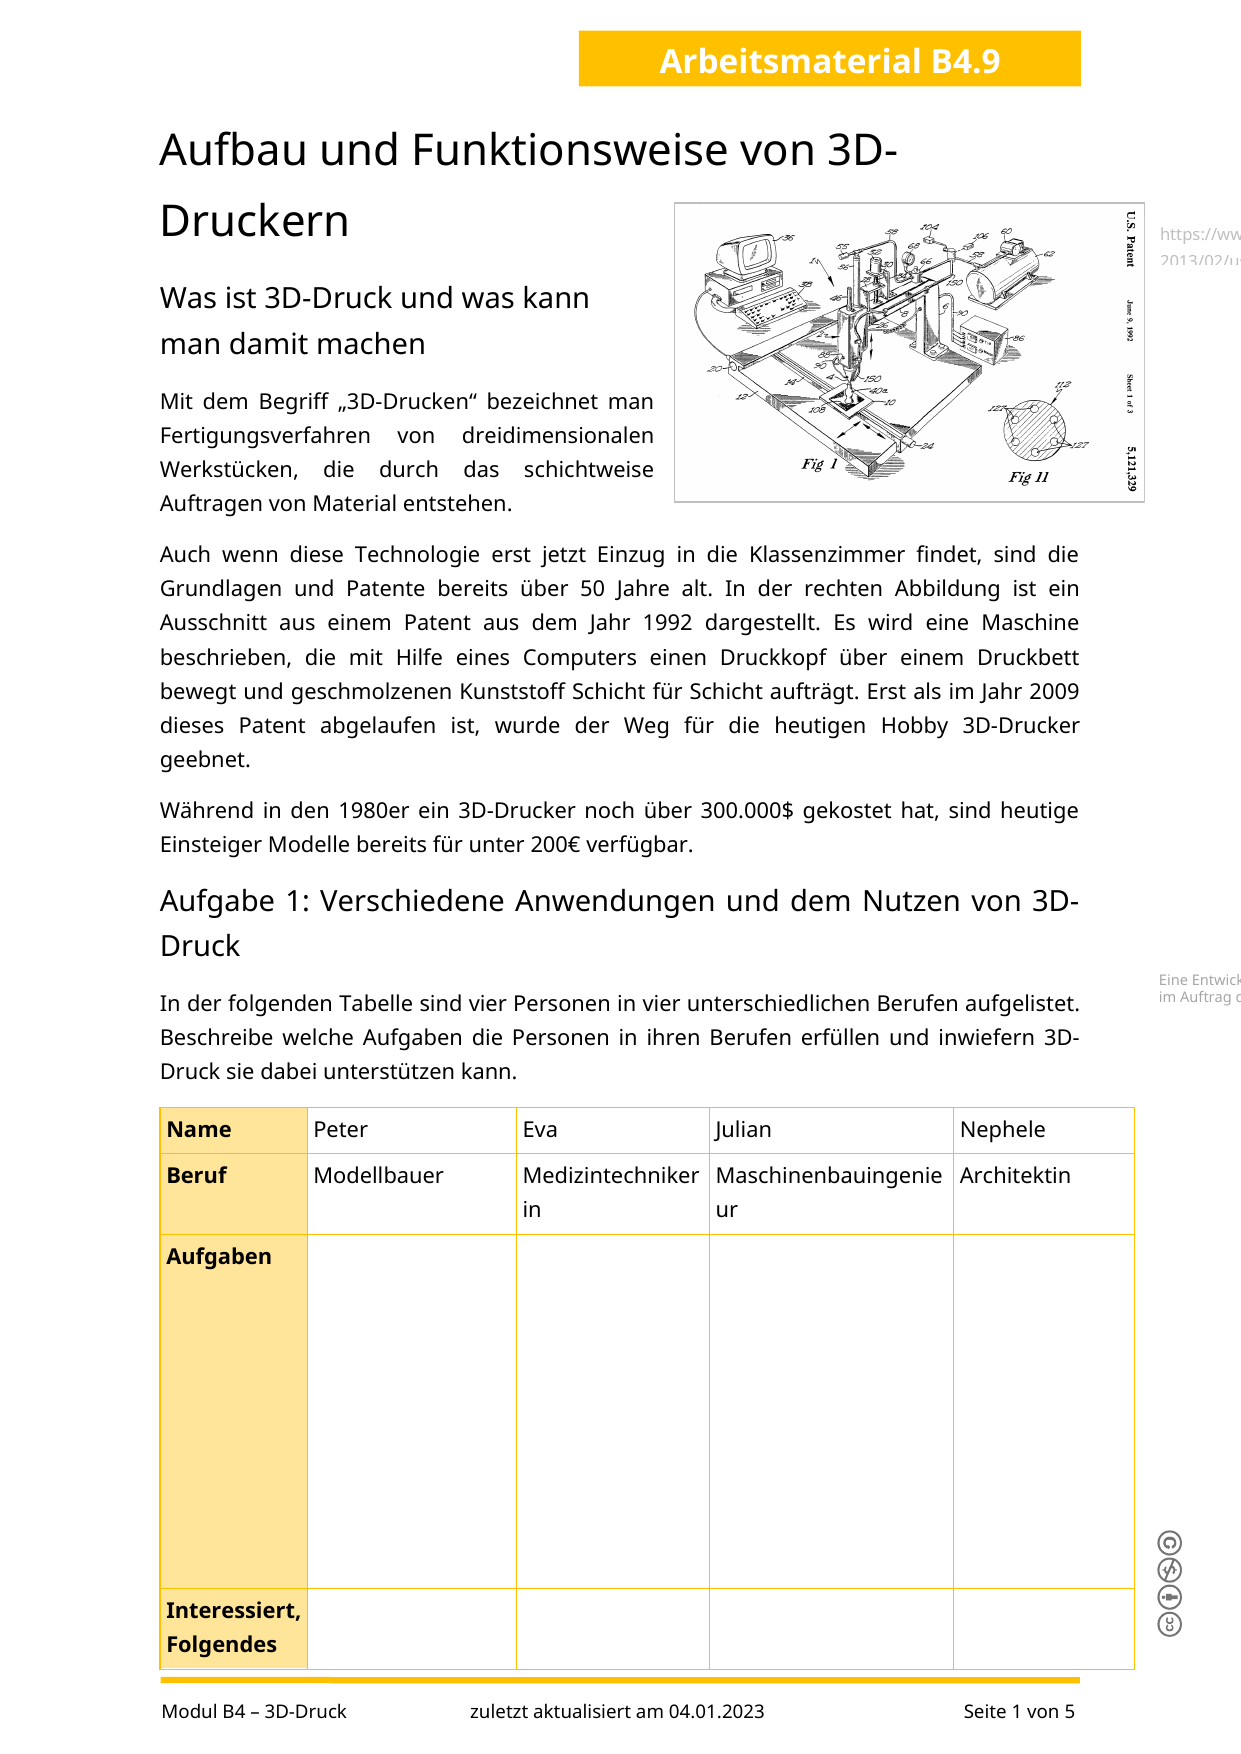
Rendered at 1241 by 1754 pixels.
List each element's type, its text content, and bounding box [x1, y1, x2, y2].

table_cell [308, 1589, 516, 1668]
table_cell Aufgaben [161, 1235, 307, 1588]
table_header Julian [710, 1108, 953, 1153]
text In der folgenden Tabelle sind vier Personen in vier unterschiedlichen Berufen aufgelistet. Beschreibe welche Aufgaben die Personen in ihren Berufen erfüllen und inwiefern 3D-Druck sie dabei unterstützen kann. [159, 988, 1081, 1086]
table_cell [710, 1589, 953, 1668]
table_cell [954, 1589, 1134, 1668]
text Auch wenn diese Technologie erst jetzt Einzug in die Klassenzimmer findet, sind die Grundlagen und Patente bereits über 50 Jahre alt. In der rechten Abbildung ist ein Ausschnitt aus einem Patent aus dem Jahr 1992 dargestellt. Es wird eine Maschine beschrieben, die mit Hilfe eines Computers einen Druckkopf über einem Druckbett bewegt und geschmolzenen Kunststoff Schicht für Schicht aufträgt. Erst als im Jahr 2009 dieses Patent abgelaufen ist, wurde der Weg für die heutigen Hobby 3D-Drucker geebnet. [159, 539, 1081, 774]
table_cell [308, 1235, 516, 1588]
text Aufgabe 1: Verschiedene Anwendungen und dem Nutzen von 3D-Druck [159, 880, 1081, 965]
table_cell [517, 1235, 709, 1588]
table_header Peter [308, 1108, 516, 1153]
table_header Name [161, 1108, 307, 1153]
text Was ist 3D-Druck und was kann man damit machen [159, 278, 674, 363]
table_cell Beruf [161, 1154, 307, 1234]
table_cell Maschinenbauingenieur [710, 1154, 953, 1234]
text Mit dem Begriff „3D-Drucken“ bezeichnet man Fertigungsverfahren von dreidimensionalen Werkstücken, die durch das schichtweise Auftragen von Material entstehen. [159, 386, 1081, 518]
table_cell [161, 1589, 307, 1668]
table_cell Modellbauer [308, 1154, 516, 1234]
table_cell [517, 1589, 709, 1668]
text Aufbau und Funktionsweise von 3D-Druckern [159, 118, 1081, 249]
table_cell [954, 1235, 1134, 1588]
table_cell [710, 1235, 953, 1588]
table_header Eva [517, 1108, 709, 1153]
table_header Nephele [954, 1108, 1134, 1153]
text Während in den 1980er ein 3D-Drucker noch über 300.000$ gekostet hat, sind heutige Einsteiger Modelle bereits für unter 200€ verfügbar. [159, 795, 1081, 859]
picture [675, 204, 1144, 501]
table_cell Medizintechnikerin [517, 1154, 709, 1234]
table_cell Architektin [954, 1154, 1134, 1234]
